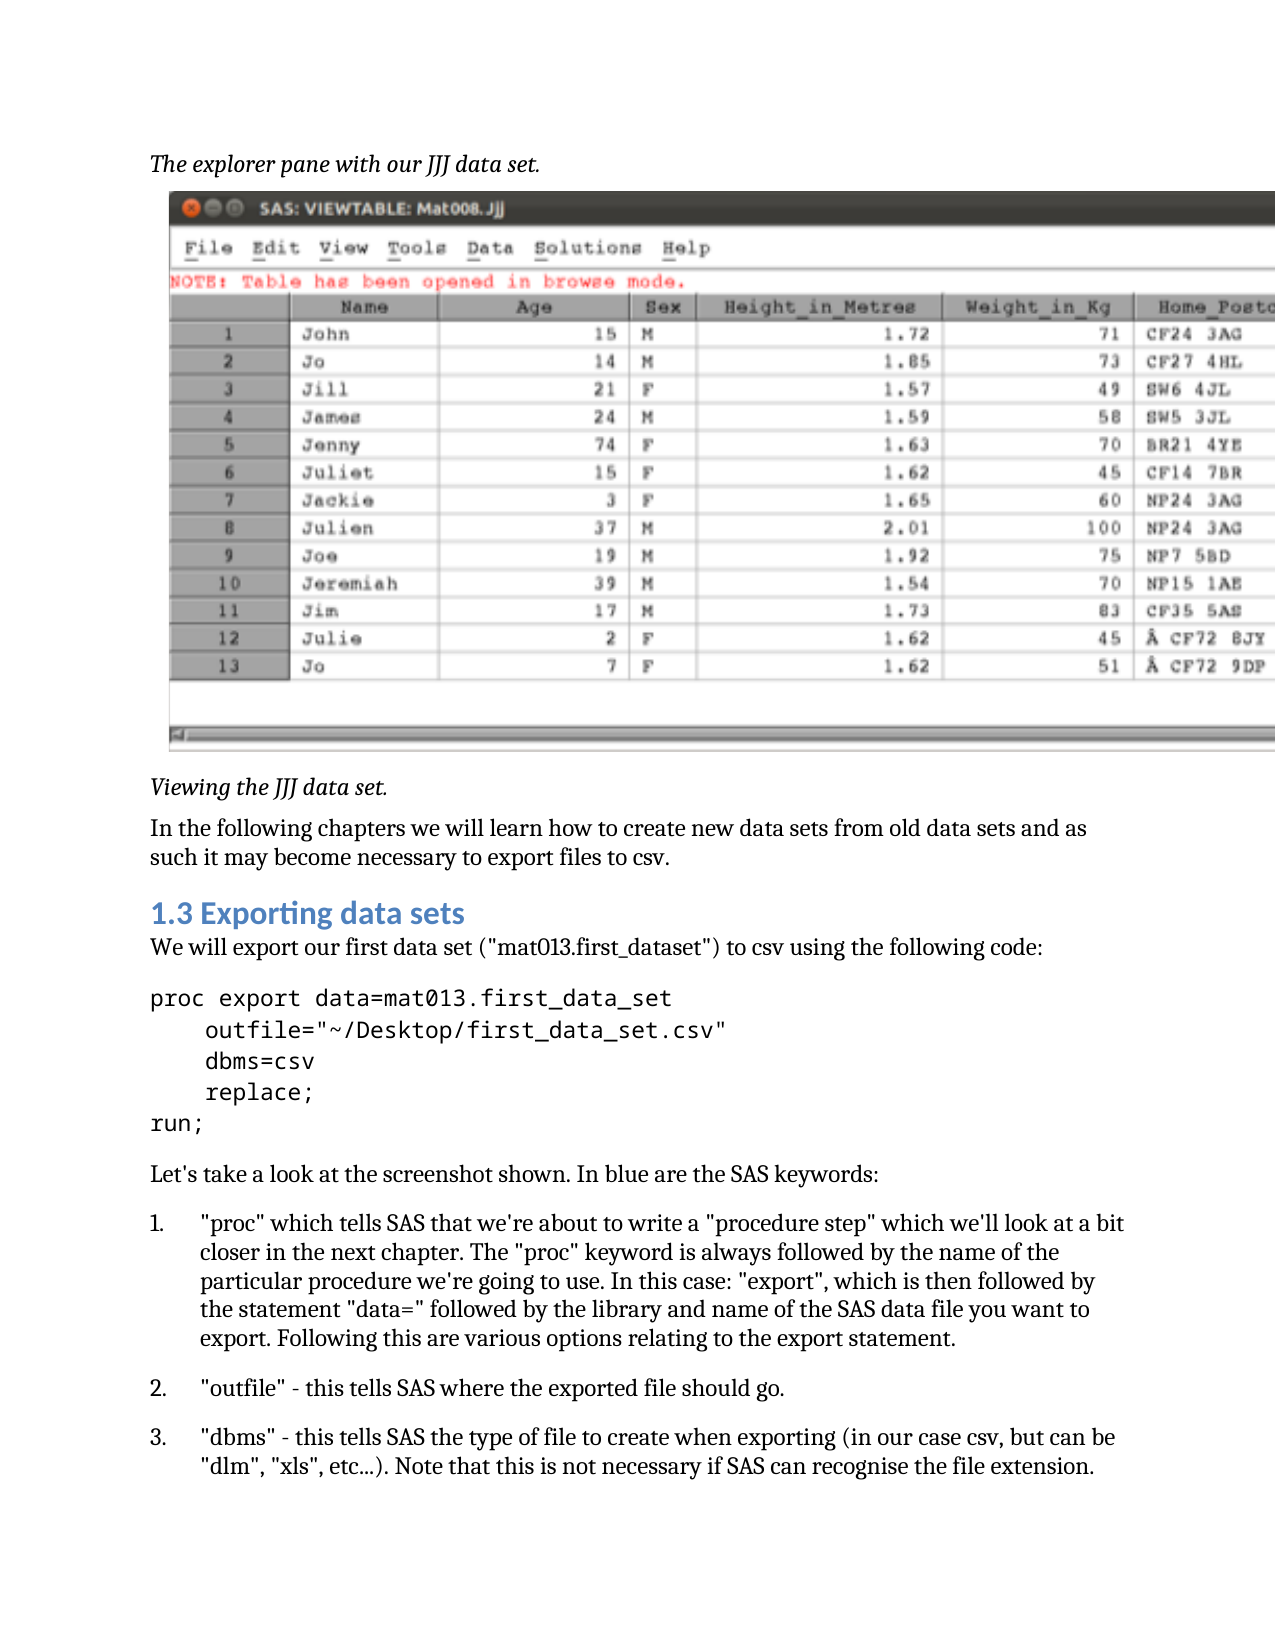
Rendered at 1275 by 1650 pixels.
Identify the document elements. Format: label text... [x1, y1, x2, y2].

list "proc" which tells SAS that we're about to write a "procedure step" which we'll look at a bit closer in the next chapter. The "proc" keyword is always followed by the name of the particular procedure we're going to use. In this case: "export", which is then followed by the statement "data=" followed by the library and name of the SAS data file you want to export. Following this are various options relating to the export statement. [150, 1209, 1125, 1353]
text In the following chapters we will learn how to create new data sets from old data sets and as such it may become necessary to export files to csv. [150, 814, 1125, 871]
text We will export our first data set ("mat013.first_dataset") to csv using the following code: [150, 933, 1125, 962]
list "outfile" - this tells SAS where the exported file should go. [150, 1374, 1125, 1402]
text proc export data=mat013.first_data_set outfile="~/Desktop/first_data_set.csv" dbms=csv replace; run; [150, 982, 1125, 1139]
text The explorer pane with our JJJ data set. [150, 150, 1125, 179]
list "dbms" - this tells SAS the type of file to create when exporting (in our case csv, but can be "dlm", "xls", etc...). Note that this is not necessary if SAS can recognise the file extension. [150, 1423, 1125, 1481]
picture [168, 191, 1275, 752]
subtitle 1.3 Exporting data sets [150, 892, 1125, 933]
text Let's take a look at the screenshot shown. In blue are the SAS keywords: [150, 1159, 1125, 1188]
text Viewing the JJJ data set. [150, 772, 1125, 801]
